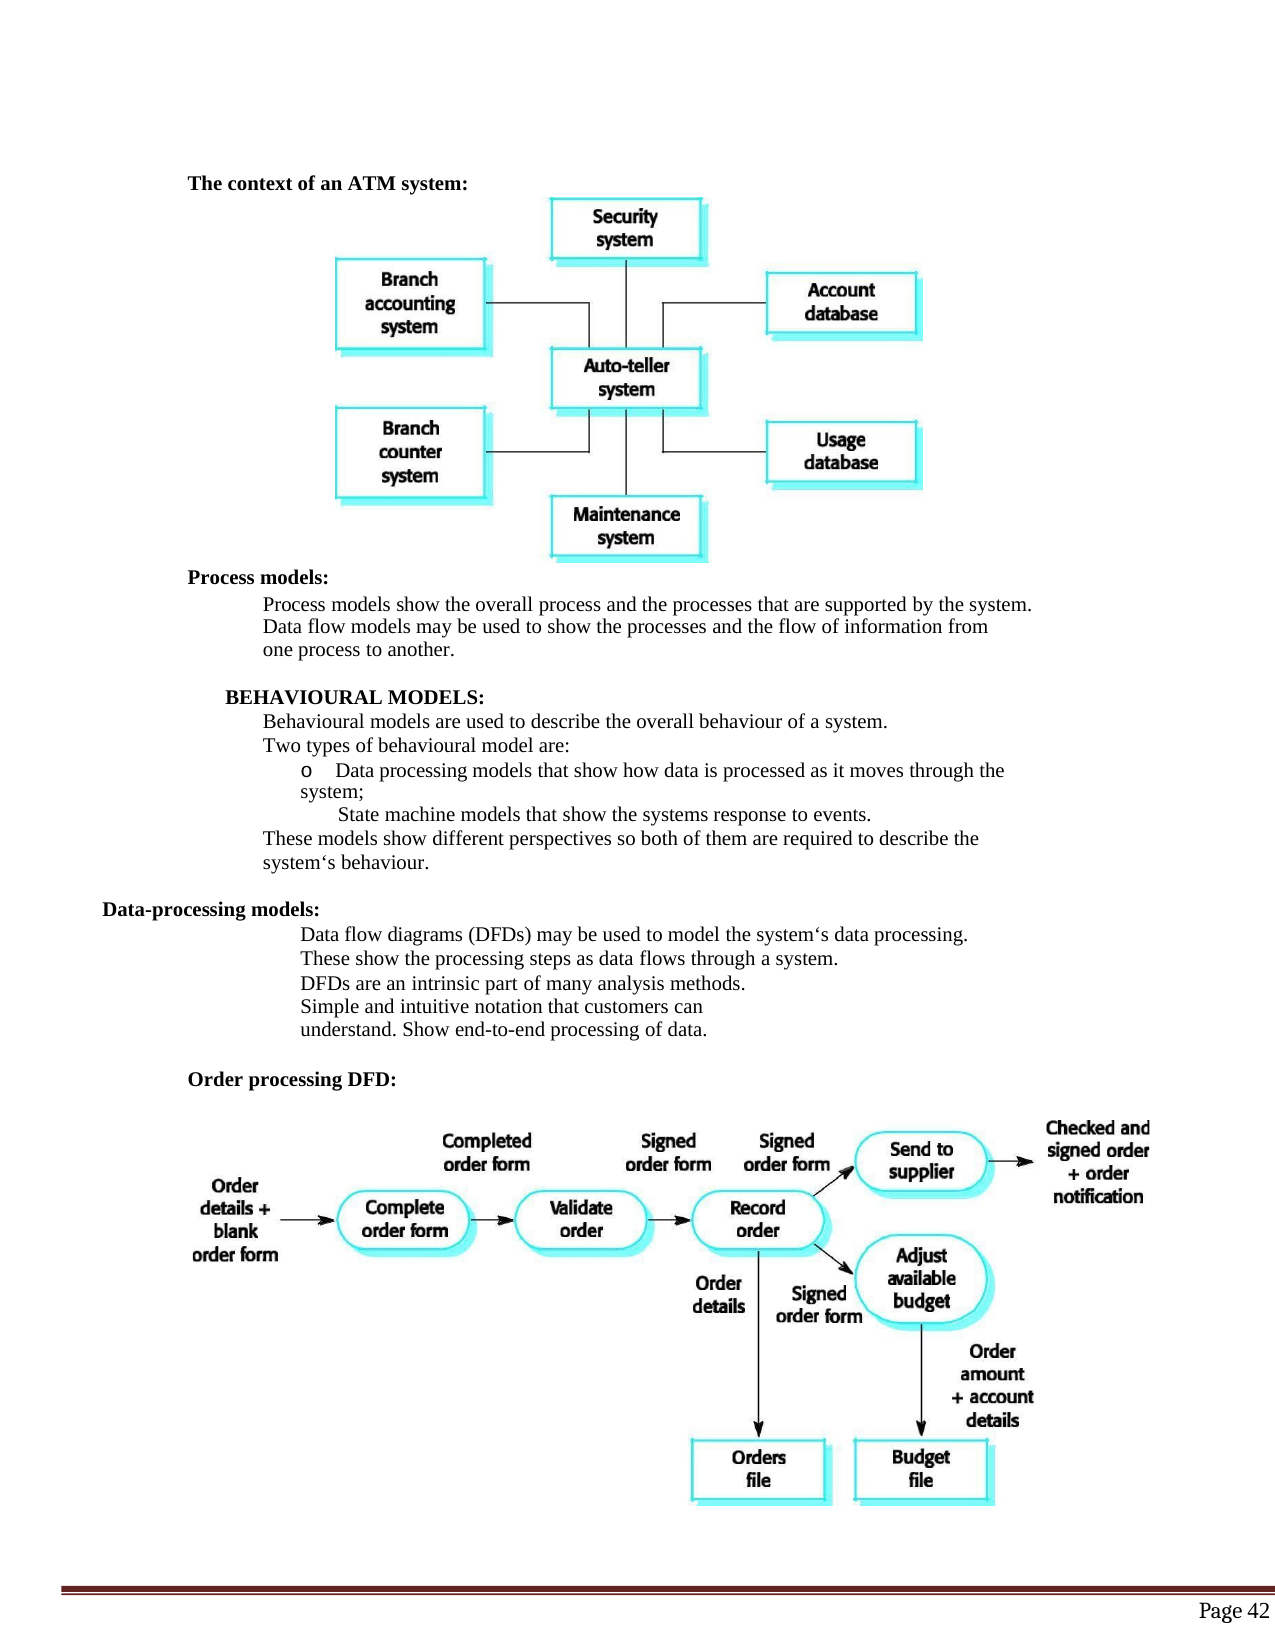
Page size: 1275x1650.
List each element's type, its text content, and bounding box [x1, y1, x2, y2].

text Process models show the overall process and the processes that are supported by the system. [263, 592, 1275, 616]
subtitle Order processing DFD: [187, 1067, 1275, 1091]
picture [192, 1120, 1150, 1506]
text Behavioural models are used to describe the overall behaviour of a system. Two types of behavioural model are: [263, 709, 901, 757]
subtitle Data-processing models: [64, 897, 1275, 921]
picture [335, 197, 923, 563]
text State machine models that show the systems response to events. [338, 803, 1275, 826]
subtitle BEHAVIOURAL MODELS: [225, 685, 1275, 709]
list Data processing models that show how data is processed as it moves through the system; [300, 760, 1005, 803]
text DFDs are an intrinsic part of many analysis methods. Simple and intuitive notation that customers can understand. Show end-to-end processing of data. [300, 972, 803, 1041]
text Data flow diagrams (DFDs) may be used to model the system‘s data processing. These show the processing steps as data flows through a system. [300, 922, 1011, 970]
text These models show different perspectives so both of them are required to describe the system‘s behaviour. [263, 827, 982, 874]
subtitle The context of an ATM system: [187, 171, 1275, 195]
text Data flow models may be used to show the processes and the flow of information from one process to another. [263, 616, 1011, 661]
